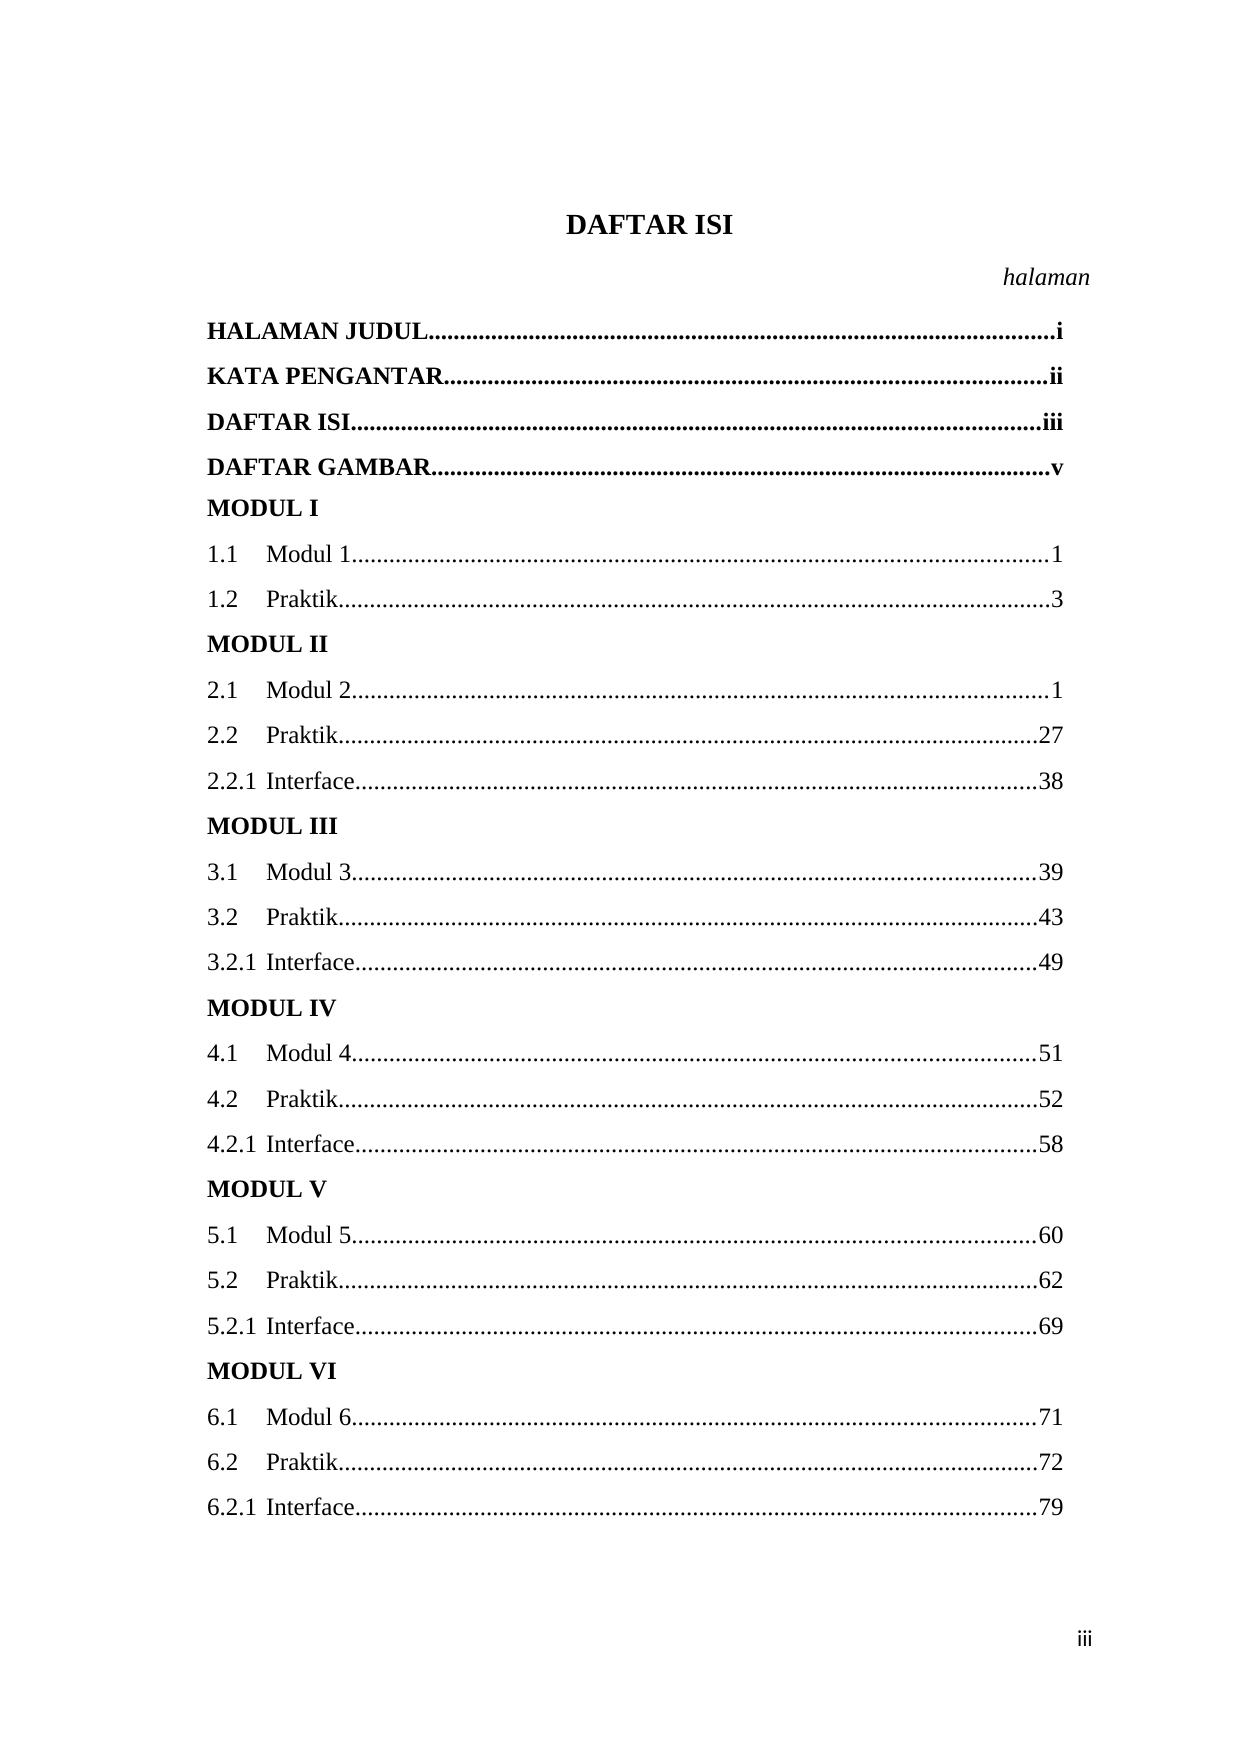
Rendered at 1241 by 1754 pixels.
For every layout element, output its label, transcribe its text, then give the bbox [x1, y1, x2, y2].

text DAFTAR ISI iii [207, 407, 1092, 435]
text 2.1 Modul 2 1 [207, 675, 1092, 704]
text 3.2.1 Interface 49 [207, 947, 1092, 976]
text KATA PENGANTAR ii [207, 361, 1092, 390]
text MODUL II [207, 629, 1092, 658]
text 3.1 Modul 3 39 [207, 857, 1092, 885]
text MODUL VI [207, 1356, 1092, 1385]
text HALAMAN JUDUL i [207, 316, 1092, 344]
text 6.2.1 Interface 79 [207, 1492, 1092, 1521]
text DAFTAR ISI [207, 207, 1092, 240]
text halaman [207, 262, 1092, 291]
text MODUL V [207, 1174, 1092, 1203]
text 5.1 Modul 5 60 [207, 1220, 1092, 1249]
text 1.2 Praktik 3 [207, 584, 1092, 613]
text 5.2 Praktik 62 [207, 1265, 1092, 1294]
text 2.2.1 Interface 38 [207, 766, 1092, 794]
text 4.2.1 Interface 58 [207, 1129, 1092, 1158]
text MODUL IV [207, 993, 1092, 1022]
text DAFTAR GAMBAR v [207, 452, 1092, 481]
text 1.1 Modul 1 1 [207, 539, 1092, 567]
text 6.2 Praktik 72 [207, 1447, 1092, 1476]
text 3.2 Praktik 43 [207, 902, 1092, 931]
text 5.2.1 Interface 69 [207, 1311, 1092, 1339]
text 2.2 Praktik 27 [207, 720, 1092, 749]
text MODUL III [207, 811, 1092, 840]
text 6.1 Modul 6 71 [207, 1402, 1092, 1430]
text MODUL I [207, 493, 1092, 522]
text 4.1 Modul 4 51 [207, 1038, 1092, 1067]
text 4.2 Praktik 52 [207, 1084, 1092, 1112]
